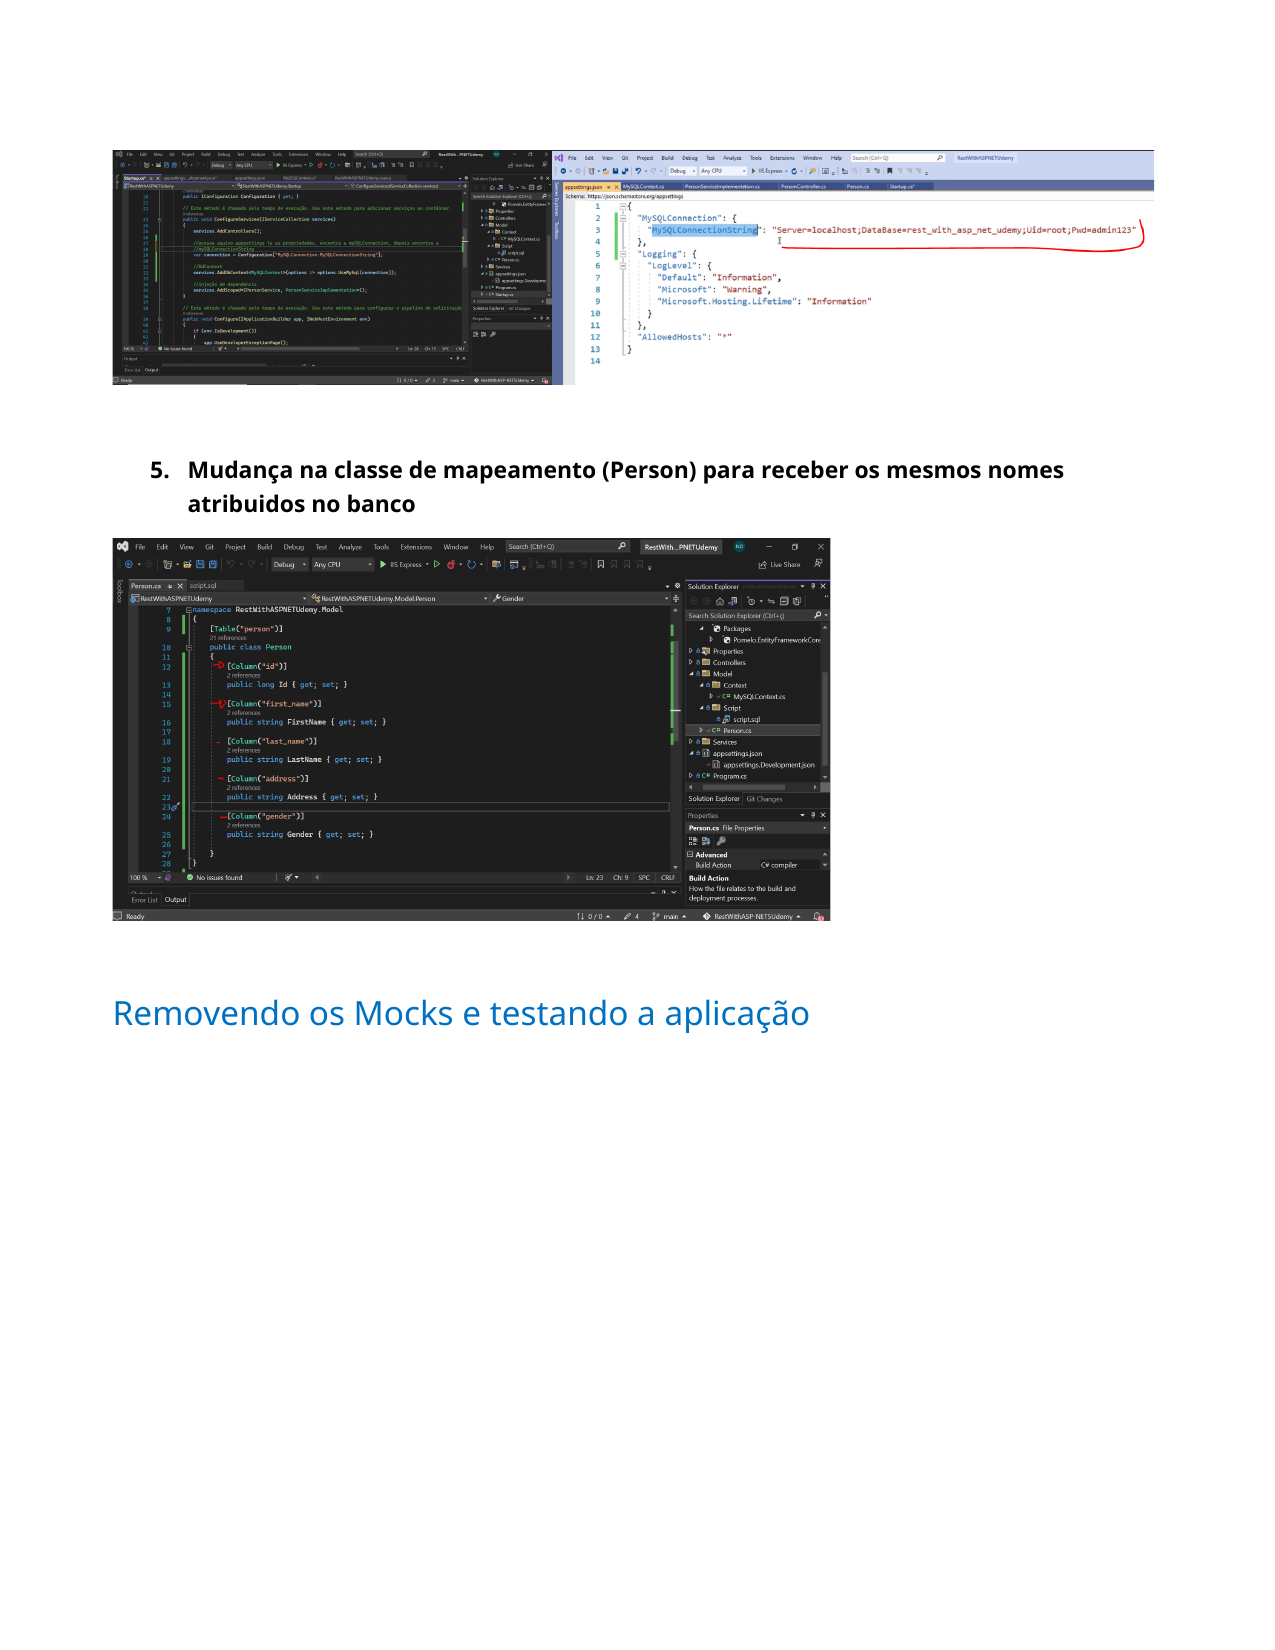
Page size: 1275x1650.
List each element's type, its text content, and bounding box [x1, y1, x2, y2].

subtitle Removendo os Mocks e testando a aplicação [112, 989, 1162, 1035]
list Mudança na classe de mapeamento (Person) para receber os mesmos nomes atribuidos no banco [150, 454, 1162, 519]
picture [112, 150, 1155, 385]
picture [112, 538, 831, 921]
